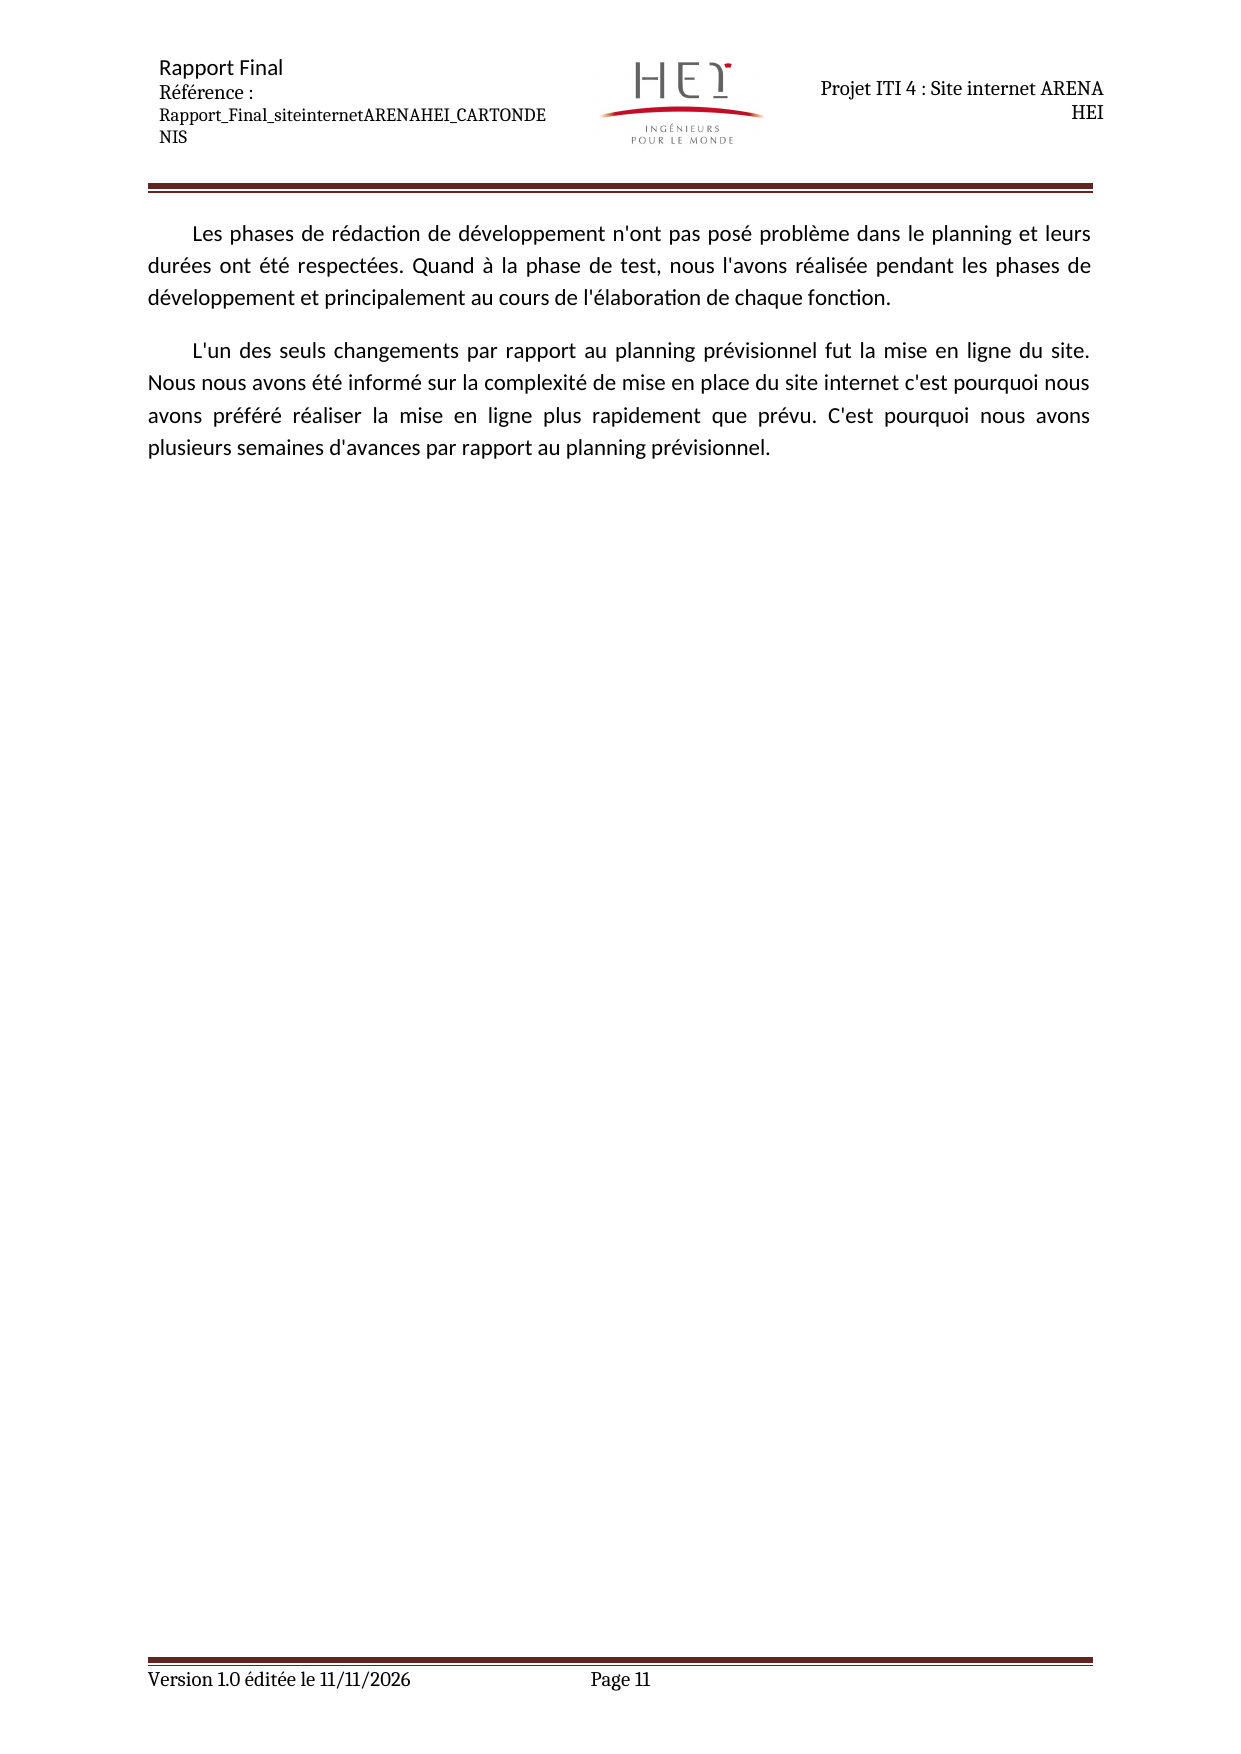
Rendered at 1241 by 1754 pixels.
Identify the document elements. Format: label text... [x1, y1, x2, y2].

text Les phases de rédaction de développement n'ont pas posé problème dans le planning et leurs durées ont été respectées. Quand à la phase de test, nous l'avons réalisée pendant les phases de développement et principalement au cours de l'élaboration de chaque fonction. [148, 219, 1093, 311]
text L'un des seuls changements par rapport au planning prévisionnel fut la mise en ligne du site. Nous nous avons été informé sur la complexité de mise en place du site internet c'est pourquoi nous avons préféré réaliser la mise en ligne plus rapidement que prévu. C'est pourquoi nous avons plusieurs semaines d'avances par rapport au planning prévisionnel. [148, 336, 1093, 461]
picture [568, 44, 779, 157]
